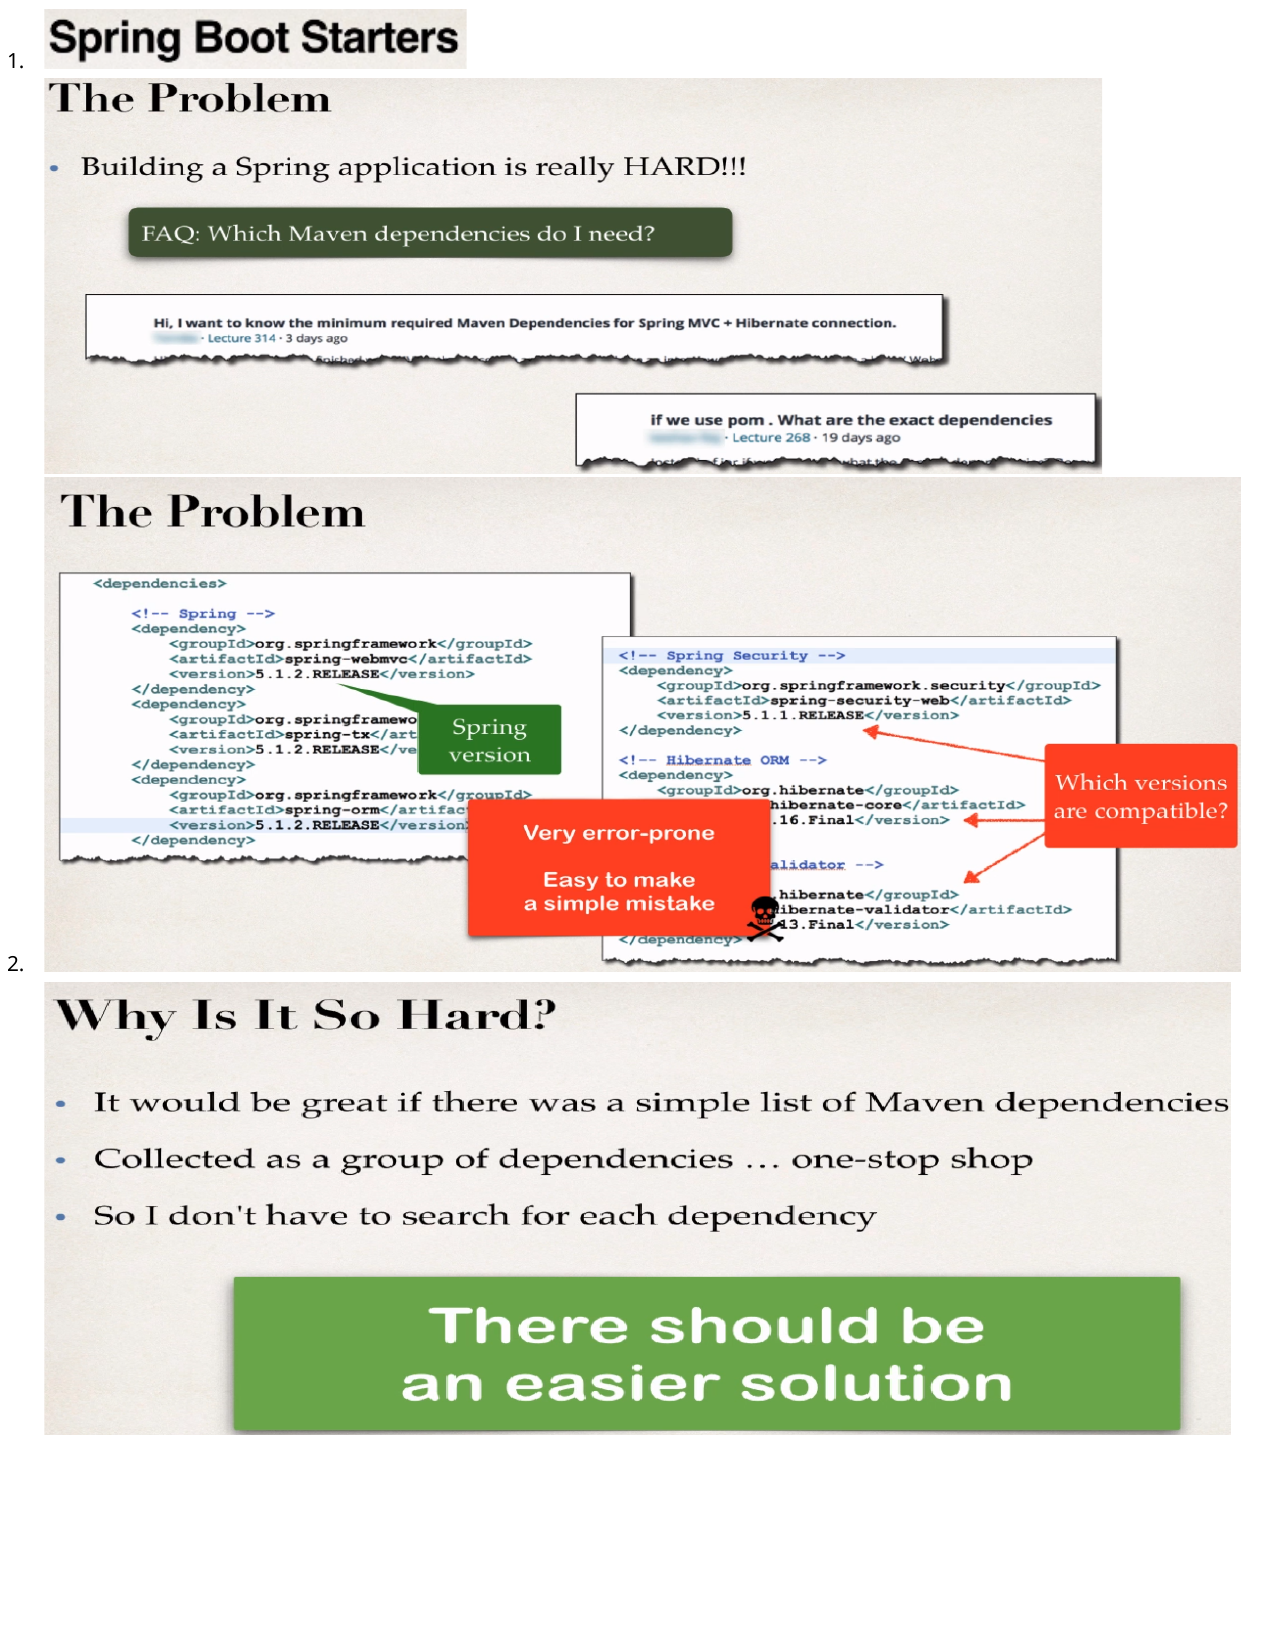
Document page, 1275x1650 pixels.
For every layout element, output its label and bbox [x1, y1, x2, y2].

picture [44, 9, 467, 69]
picture [44, 477, 1241, 972]
picture [44, 982, 1231, 1435]
picture [44, 78, 1103, 474]
